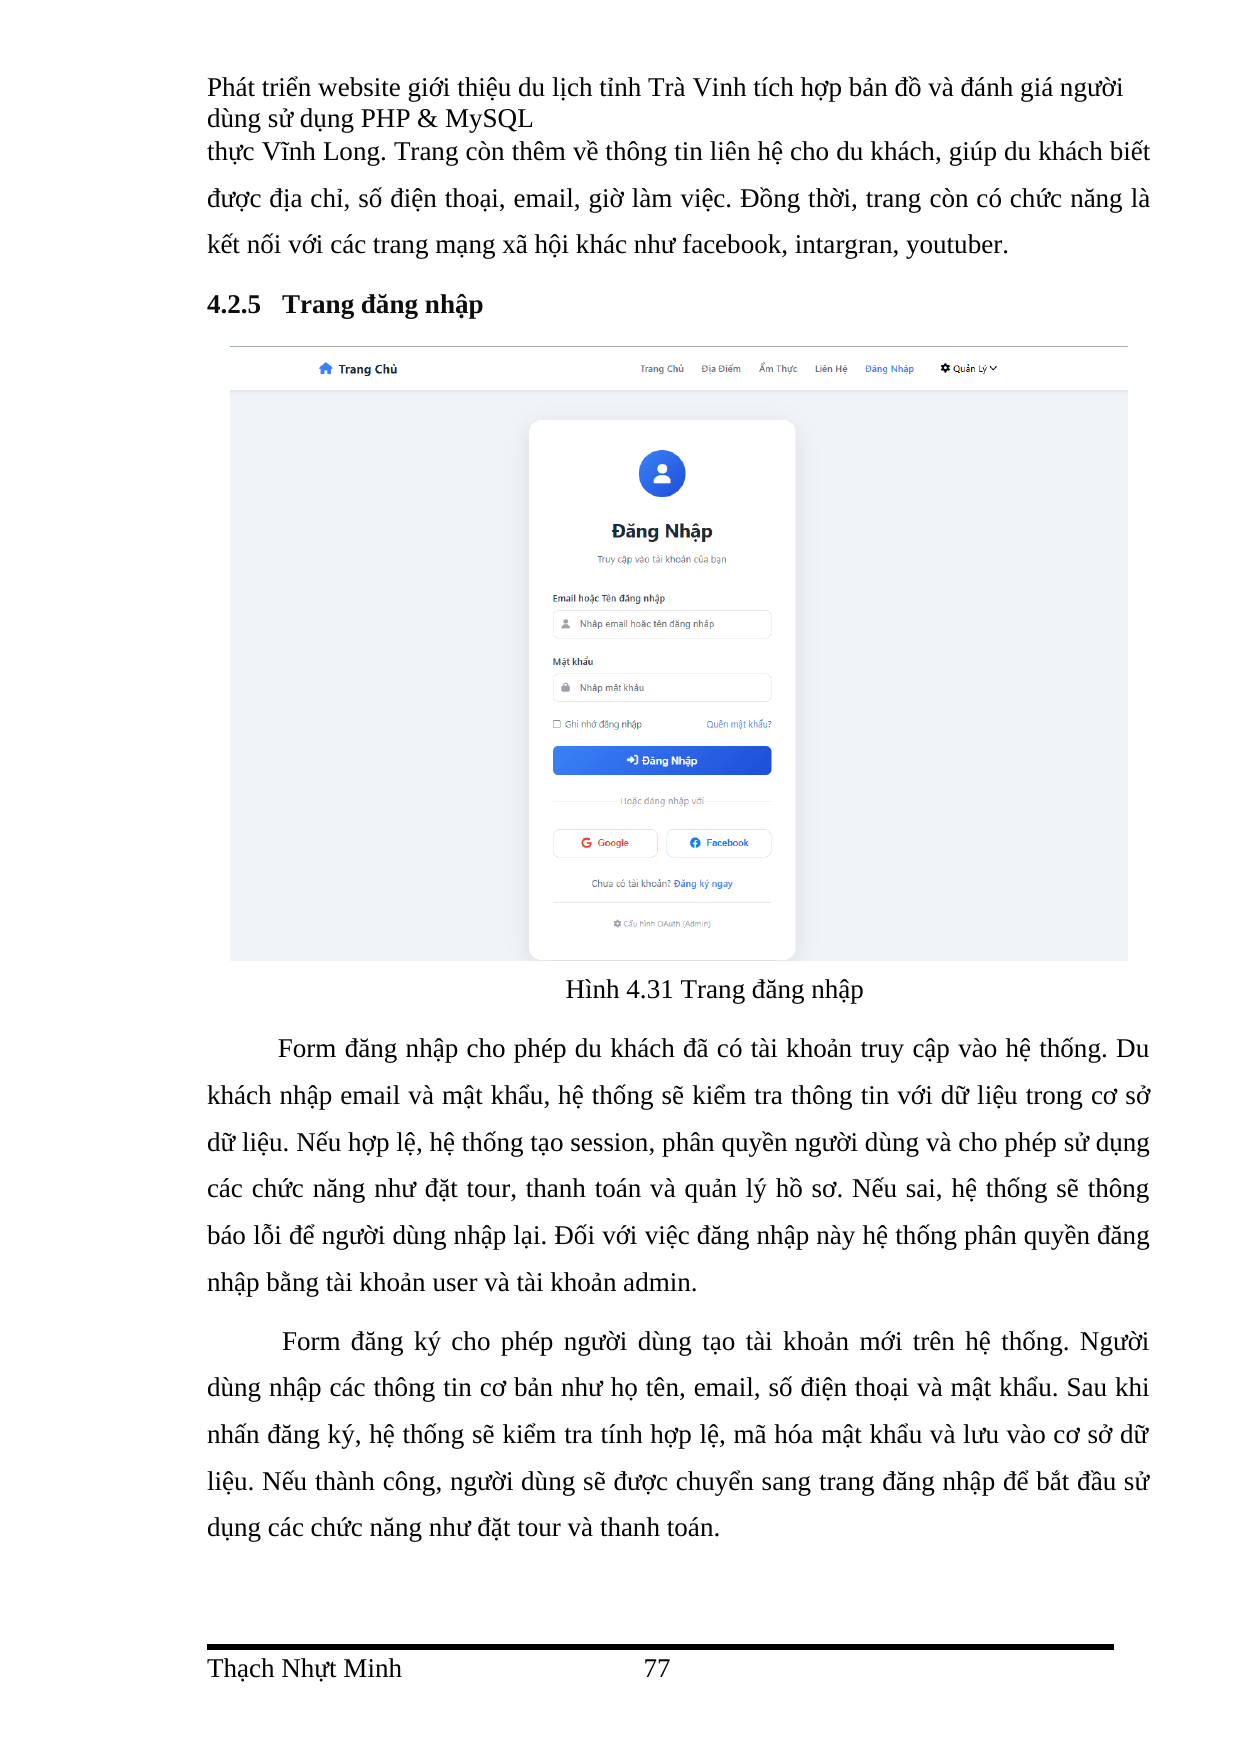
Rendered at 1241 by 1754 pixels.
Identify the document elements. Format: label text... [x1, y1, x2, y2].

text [207, 135, 1152, 260]
picture [230, 346, 1129, 961]
text Hình 4.31 Trang đăng nhập [207, 973, 1152, 1004]
text Form đăng ký cho phép người dùng tạo tài khoản mới trên hệ thống. Người dùng nhập các thông tin cơ bản như họ tên, email, số điện thoại và mật khẩu. Sau khi nhấn đăng ký, hệ thống sẽ kiểm tra tính hợp lệ, mã hóa mật khẩu và lưu vào cơ sở dữ liệu. Nếu thành công, người dùng sẽ được chuyển sang trang đăng nhập để bắt đầu sử dụng các chức năng như đặt tour và thanh toán. [207, 1325, 1152, 1543]
text Form đăng nhập cho phép du khách đã có tài khoản truy cập vào hệ thống. Du khách nhập email và mật khẩu, hệ thống sẽ kiểm tra thông tin với dữ liệu trong cơ sở dữ liệu. Nếu hợp lệ, hệ thống tạo session, phân quyền người dùng và cho phép sử dụng các chức năng như đặt tour, thanh toán và quản lý hồ sơ. Nếu sai, hệ thống sẽ thông báo lỗi để người dùng nhập lại. Đối với việc đăng nhập này hệ thống phân quyền đăng nhập bằng tài khoản user và tài khoản admin. [207, 1032, 1152, 1297]
subtitle Trang đăng nhập [207, 288, 1152, 319]
